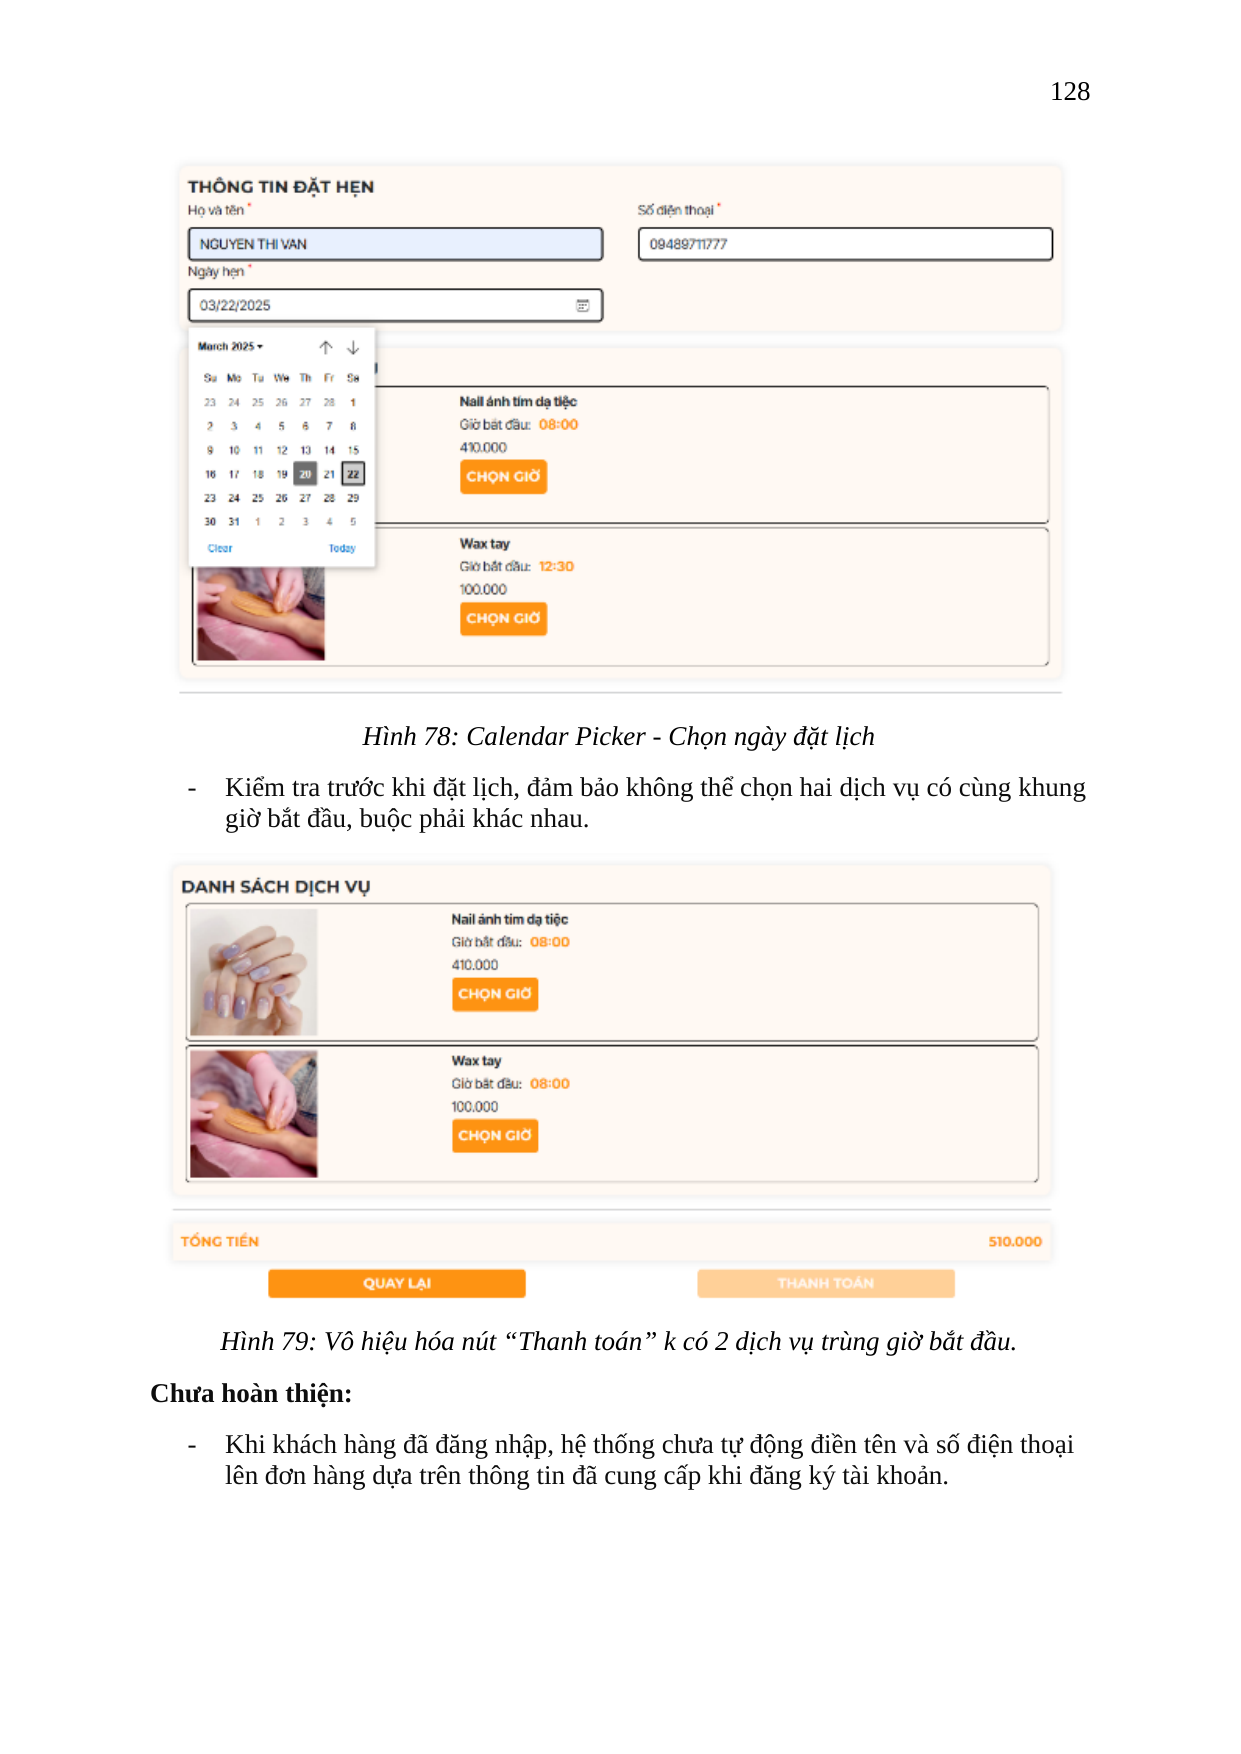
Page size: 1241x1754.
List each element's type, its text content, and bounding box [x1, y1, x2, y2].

list Khi khách hàng đã đăng nhập, hệ thống chưa tự động điền tên và số điện thoại lên đơn hàng dựa trên thông tin đã cung cấp khi đăng ký tài khoản. [187, 1428, 1090, 1490]
list Kiểm tra trước khi đặt lịch, đảm bảo không thể chọn hai dịch vụ có cùng khung giờ bắt đầu, buộc phải khác nhau. [187, 771, 1090, 833]
picture [150, 150, 1091, 700]
picture [150, 853, 1091, 1306]
text Chưa hoàn thiện: [150, 1377, 1090, 1408]
subtitle Hình 79: Vô hiệu hóa nút “Thanh toán” k có 2 dịch vụ trùng giờ bắt đầu. [150, 1326, 1090, 1357]
subtitle Hình 78: Calendar Picker - Chọn ngày đặt lịch [150, 720, 1090, 751]
